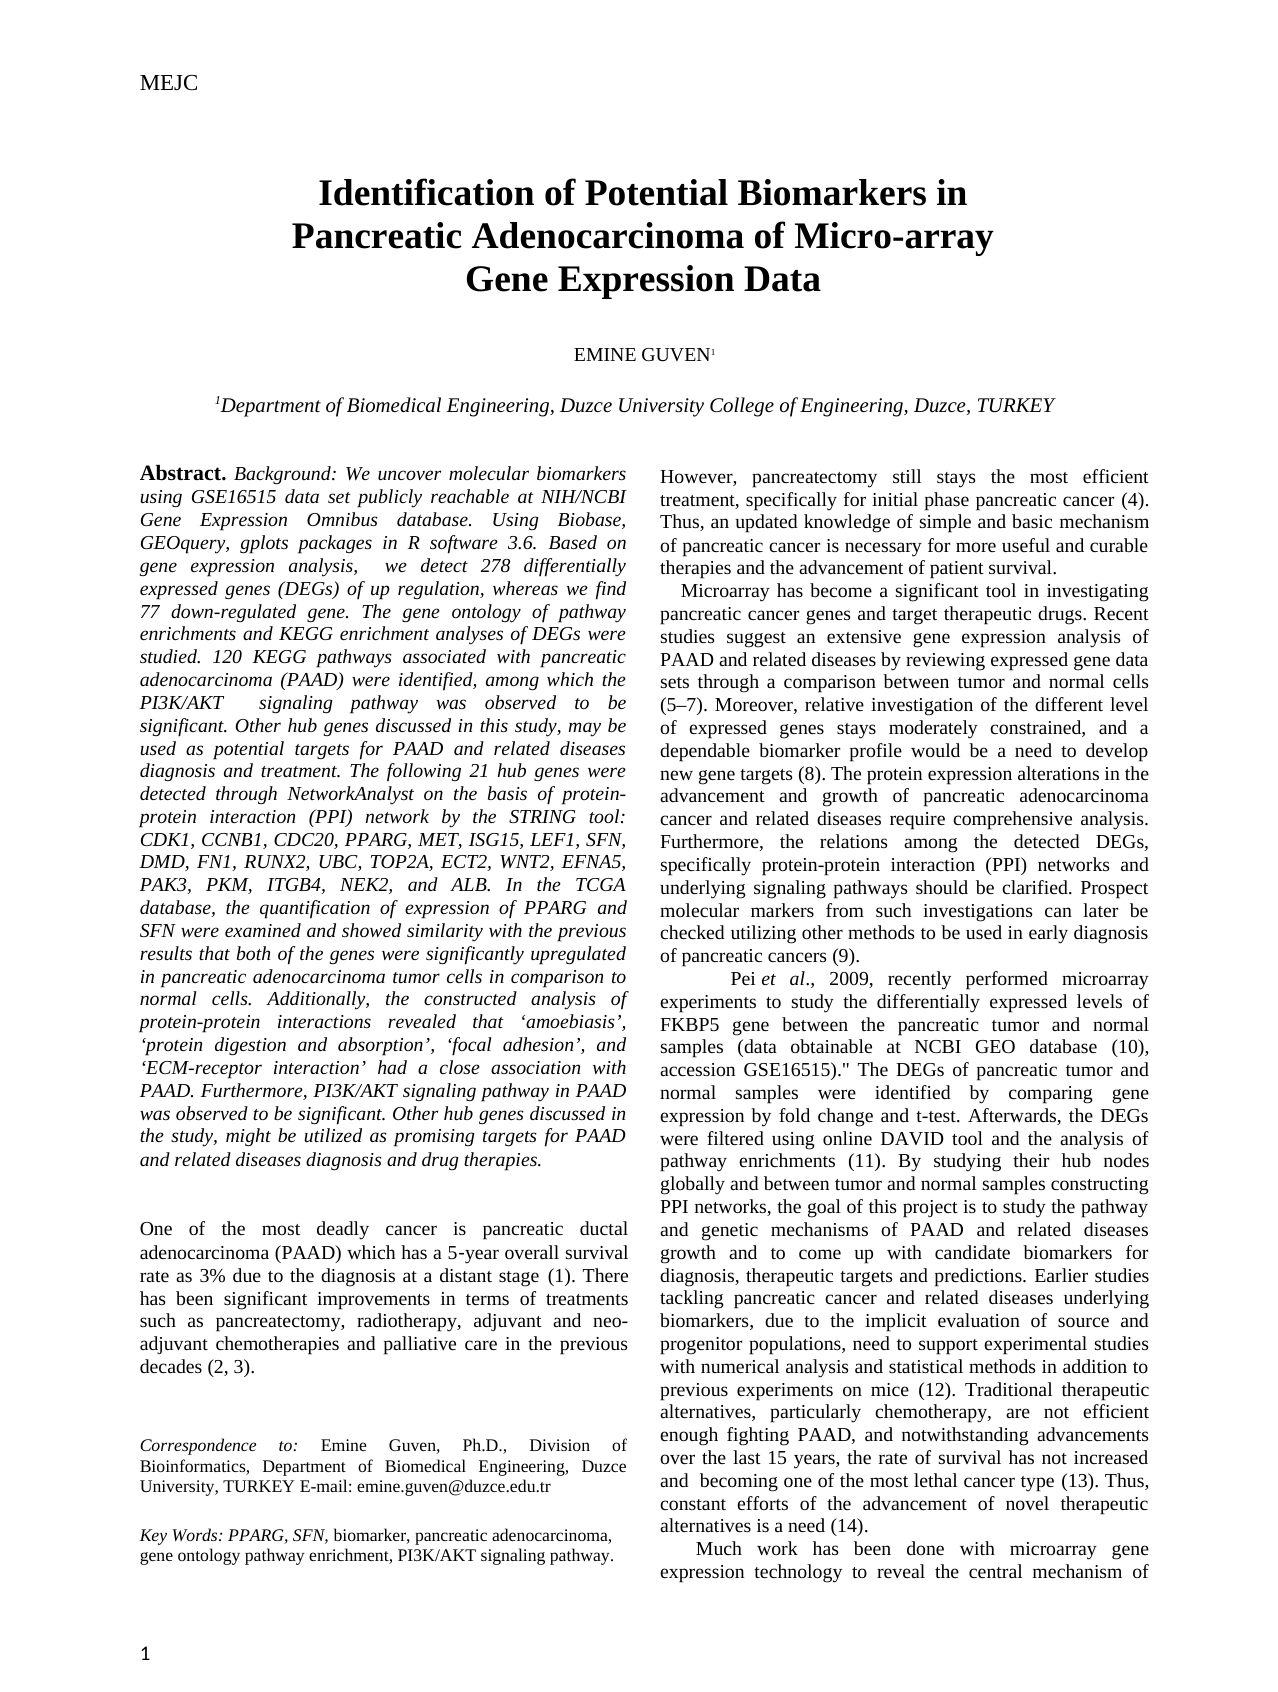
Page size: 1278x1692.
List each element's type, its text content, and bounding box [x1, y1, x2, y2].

text Pei et al., 2009, recently performed microarray experiments to study the differentially expressed levels of FKBP5 gene between the pancreatic tumor and normal samples (data obtainable at NCBI GEO database (10), accession GSE16515)." The DEGs of pancreatic tumor and normal samples were identified by comparing gene expression by fold change and t-test. Afterwards, the DEGs were filtered using online DAVID tool and the analysis of pathway enrichments (11). By studying their hub nodes globally and between tumor and normal samples constructing PPI networks, the goal of this project is to study the pathway and genetic mechanisms of PAAD and related diseases growth and to come up with candidate biomarkers for diagnosis, therapeutic targets and predictions. Earlier studies tackling pancreatic cancer and related diseases underlying biomarkers, due to the implicit evaluation of source and progenitor populations, need to support experimental studies with numerical analysis and statistical methods in addition to previous experiments on mice (12). Traditional therapeutic alternatives, particularly chemotherapy, are not efficient enough fighting PAAD, and notwithstanding advancements over the last 15 years, the rate of survival has not increased and becoming one of the most lethal cancer type (13). Thus, constant efforts of the advancement of novel therapeutic alternatives is a need (14). [660, 967, 1149, 1537]
text Correspondence to: Emine Guven, Ph.D., Division of Bioinformatics, Department of Biomedical Engineering, Duzce University, TURKEY E-mail: emine.guven@duzce.edu.tr [139, 1435, 627, 1496]
text Identification of Potential Biomarkers in Pancreatic Adenocarcinoma of Micro-array Gene Expression Data [291, 170, 995, 300]
text Key Words: PPARG, SFN, biomarker, pancreatic adenocarcinoma, gene ontology pathway enrichment, PI3K/AKT signaling pathway. [139, 1525, 629, 1566]
text One of the most deadly cancer is pancreatic ductal adenocarcinoma (PAAD) which has a 5‐year overall survival rate as 3% due to the diagnosis at a distant stage (1). There has been significant improvements in terms of treatments such as pancreatectomy, radiotherapy, adjuvant and neo-adjuvant chemotherapies and palliative care in the previous decades (2, 3). [139, 1217, 629, 1378]
text MEJC [139, 69, 1149, 95]
text However, pancreatectomy still stays the most efficient treatment, specifically for initial phase pancreatic cancer (4). Thus, an updated knowledge of simple and basic mechanism of pancreatic cancer is necessary for more useful and curable therapies and the advancement of patient survival. [660, 465, 1149, 579]
text 1Department of Biomedical Engineering, Duzce University College of Engineering, Duzce, TURKEY [139, 393, 1149, 417]
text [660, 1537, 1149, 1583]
text Microarray has become a significant tool in investigating pancreatic cancer genes and target therapeutic drugs. Recent studies suggest an extensive gene expression analysis of PAAD and related diseases by reviewing expressed gene data sets through a comparison between tumor and normal cells (5–7). Moreover, relative investigation of the different level of expressed genes stays moderately constrained, and a dependable biomarker profile would be a need to develop new gene targets (8). The protein expression alterations in the advancement and growth of pancreatic adenocarcinoma cancer and related diseases require comprehensive analysis. Furthermore, the relations among the detected DEGs, specifically protein-protein interaction (PPI) networks and underlying signaling pathways should be clarified. Prospect molecular markers from such investigations can later be checked utilizing other methods to be used in early diagnosis of pancreatic cancers (9). [660, 579, 1149, 967]
text Abstract. Background: We uncover molecular biomarkers using GSE16515 data set publicly reachable at NIH/NCBI Gene Expression Omnibus database. Using Biobase, GEOquery, gplots packages in R software 3.6. Based on gene expression analysis, we detect 278 differentially expressed genes (DEGs) of up regulation, whereas we find 77 down-regulated gene. The gene ontology of pathway enrichments and KEGG enrichment analyses of DEGs were studied. 120 KEGG pathways associated with pancreatic adenocarcinoma (PAAD) were identified, among which the PI3K/AKT signaling pathway was observed to be significant. Other hub genes discussed in this study, may be used as potential targets for PAAD and related diseases diagnosis and treatment. The following 21 hub genes were detected through NetworkAnalyst on the basis of protein-protein interaction (PPI) network by the STRING tool: CDK1, CCNB1, CDC20, PPARG, MET, ISG15, LEF1, SFN, DMD, FN1, RUNX2, UBC, TOP2A, ECT2, WNT2, EFNA5, PAK3, PKM, ITGB4, NEK2, and ALB. In the TCGA database, the quantification of expression of PPARG and SFN were examined and showed similarity with the previous results that both of the genes were significantly upregulated in pancreatic adenocarcinoma tumor cells in comparison to normal cells. Additionally, the constructed analysis of protein-protein interactions revealed that ‘amoebiasis’, ‘protein digestion and absorption’, ‘focal adhesion’, and ‘ECM-receptor interaction’ had a close association with PAAD. Furthermore, PI3K/AKT signaling pathway in PAAD was observed to be significant. Other hub genes discussed in the study, might be utilized as promising targets for PAAD and related diseases diagnosis and drug therapies. [139, 460, 629, 1171]
text EMINE GUVEN1 [139, 343, 1149, 366]
